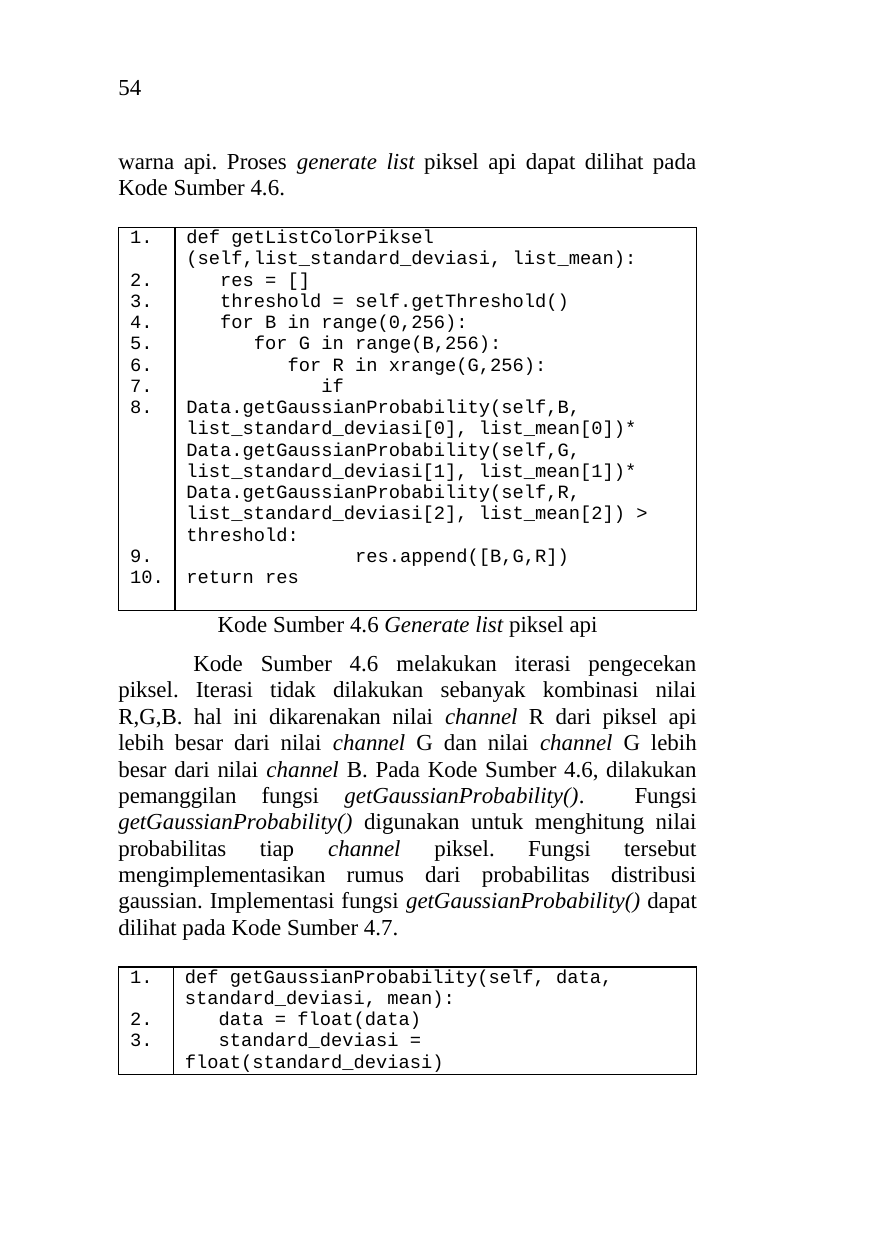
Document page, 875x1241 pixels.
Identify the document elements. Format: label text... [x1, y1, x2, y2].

table_header 1. 2. 3. 4. 5. 6. 7. 8. 9. 10. [119, 228, 174, 610]
table_header 1. 2. 3. 4. 5. 6. 7. 8. 9. 10 [119, 968, 173, 1074]
text Kode Sumber 4.6 melakukan iterasi pengecekan piksel. Iterasi tidak dilakukan sebanyak kombinasi nilai R,G,B. hal ini dikarenakan nilai channel R dari piksel api lebih besar dari nilai channel G dan nilai channel G lebih besar dari nilai channel B. Pada Kode Sumber 4.6, dilakukan pemanggilan fungsi getGaussianProbability(). Fungsi getGaussianProbability() digunakan untuk menghitung nilai probabilitas tiap channel piksel. Fungsi tersebut mengimplementasikan rumus dari probabilitas distribusi gaussian. Implementasi fungsi getGaussianProbability() dapat dilihat pada Kode Sumber 4.7. [118, 650, 697, 940]
table_header def getListColorPiksel (self,list_standard_deviasi, list_mean): res = [] threshold = self.getThreshold() for B in range(0,256): for G in range(B,256): for R in xrange(G,256): if Data.getGaussianProbability(self,B, list_standard_deviasi[0], list_mean[0])* Data.getGaussianProbability(self,G, list_standard_deviasi[1], list_mean[1])* Data.getGaussianProbability(self,R, list_standard_deviasi[2], list_mean[2]) > threshold: res.append([B,G,R]) return res [176, 228, 696, 610]
text Kode Sumber 4.6 Generate list piksel api [118, 611, 697, 638]
